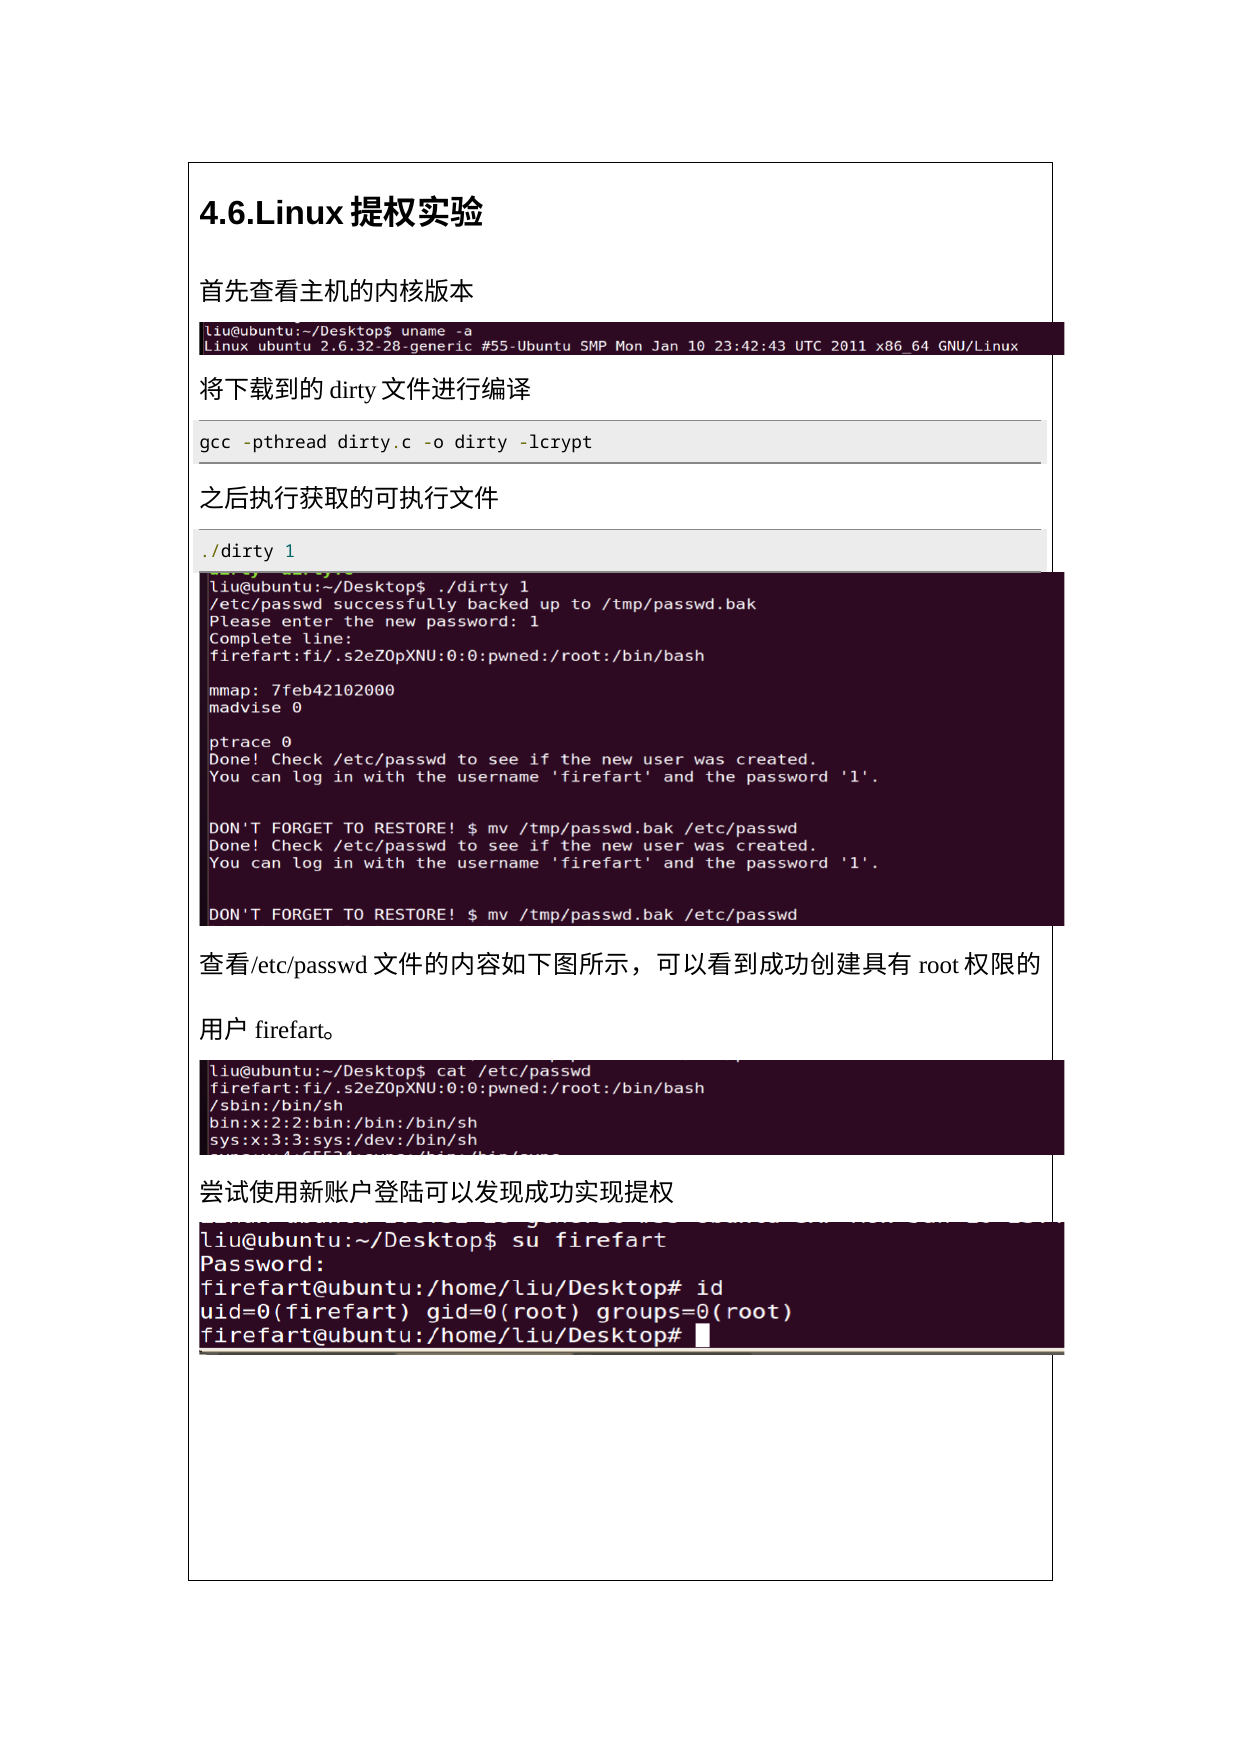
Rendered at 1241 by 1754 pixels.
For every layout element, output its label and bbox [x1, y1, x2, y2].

picture [199, 1060, 1065, 1155]
picture [199, 572, 1065, 926]
picture [199, 322, 1065, 355]
table_cell [189, 163, 1052, 1580]
picture [199, 1222, 1065, 1355]
